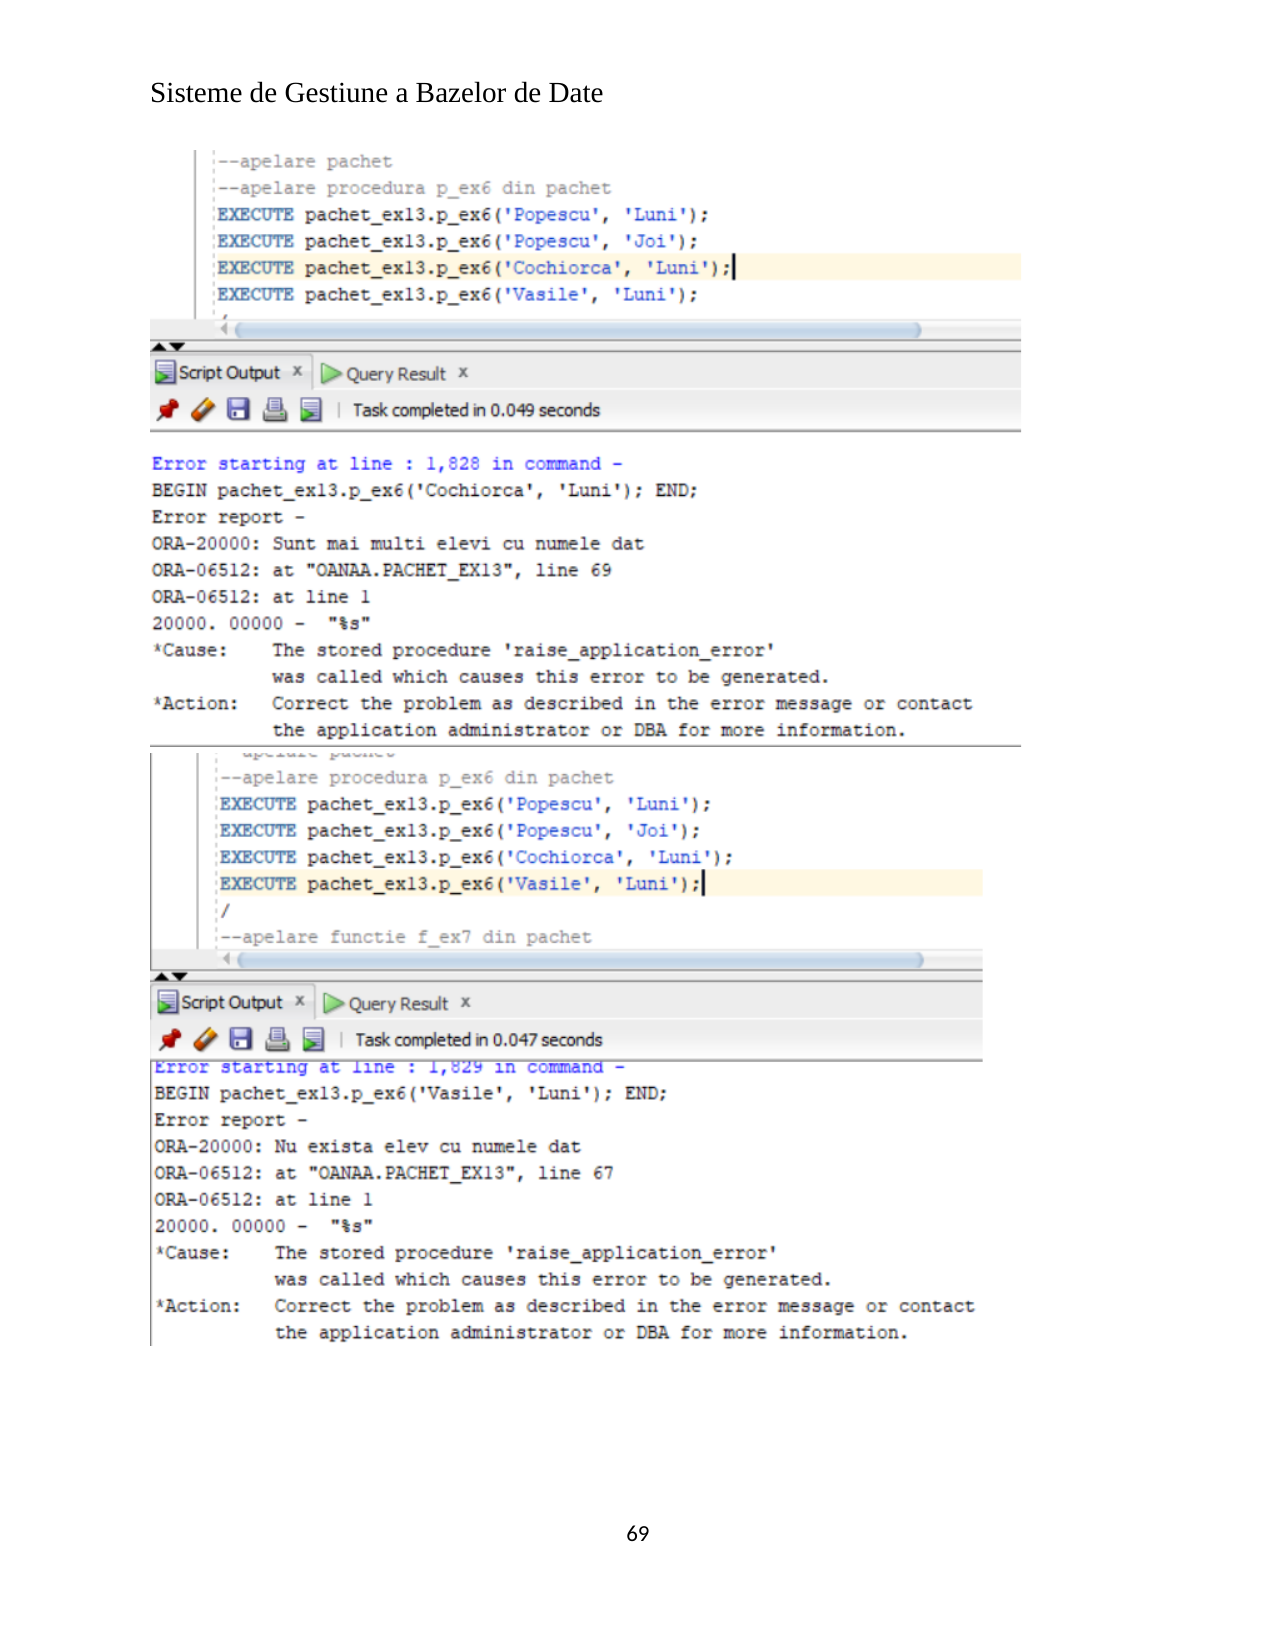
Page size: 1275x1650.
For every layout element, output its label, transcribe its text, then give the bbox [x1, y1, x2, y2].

picture [150, 150, 1022, 747]
picture [150, 753, 983, 1346]
